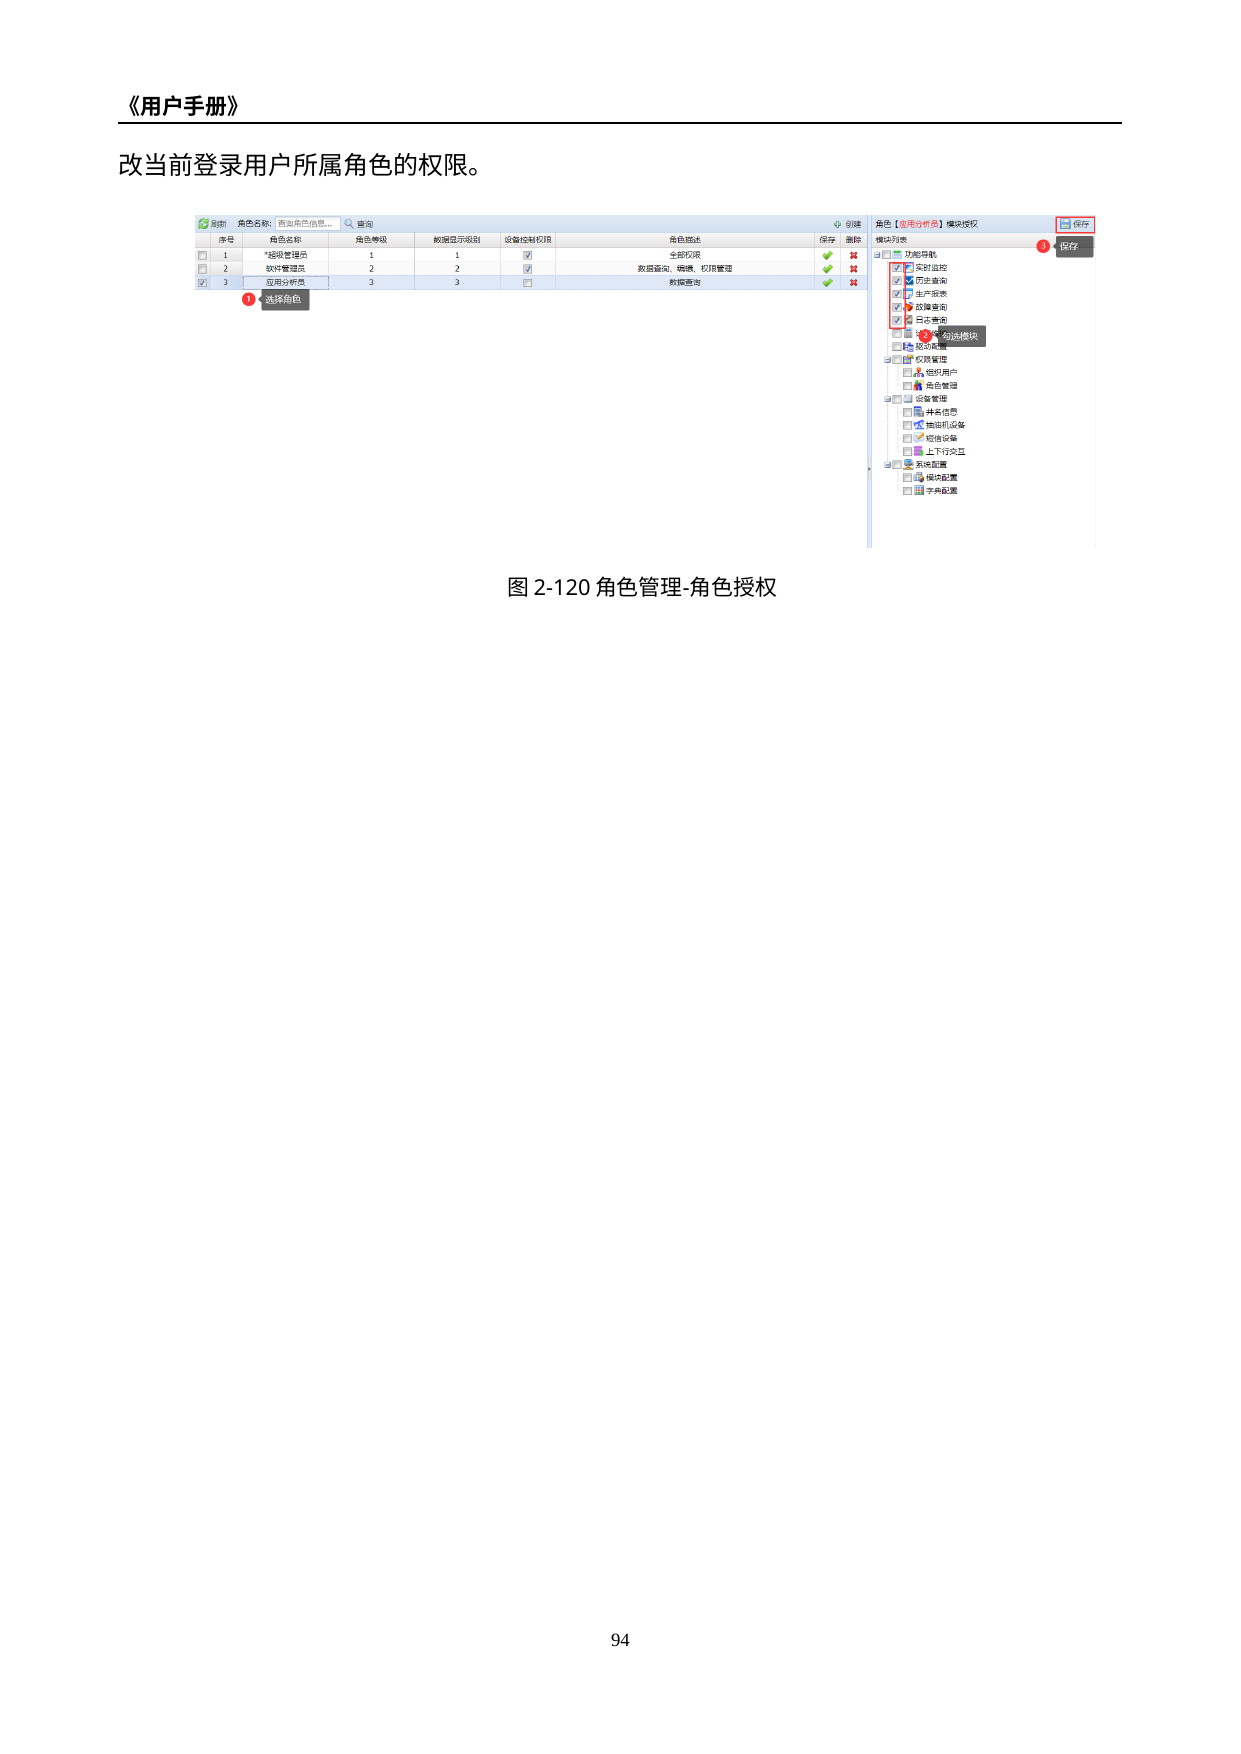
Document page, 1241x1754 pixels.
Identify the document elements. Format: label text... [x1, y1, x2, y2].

picture [195, 215, 1096, 548]
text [118, 129, 1122, 197]
text 图2-120角色管理-角色授权 [118, 569, 1122, 603]
